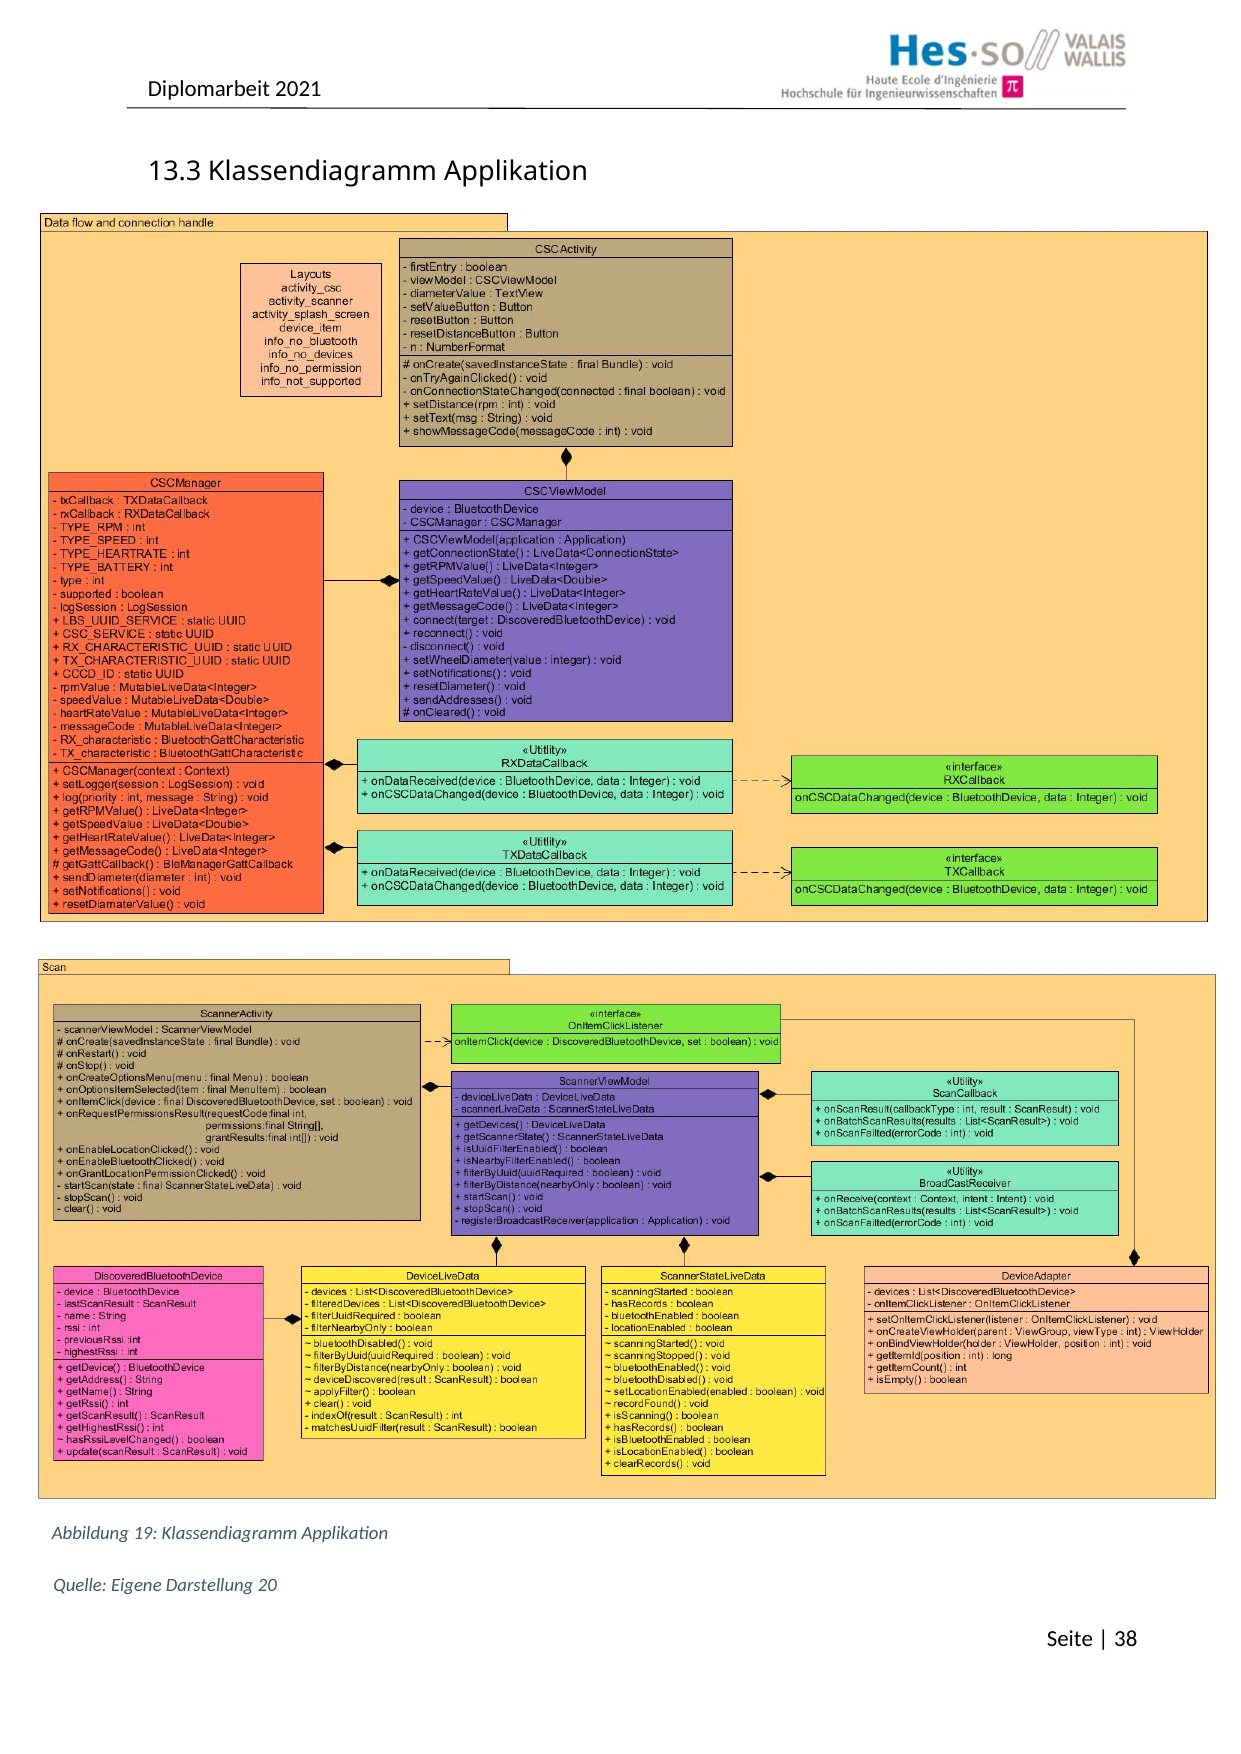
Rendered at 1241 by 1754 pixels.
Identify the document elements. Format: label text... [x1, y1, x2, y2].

picture [23, 196, 1222, 932]
picture [771, 12, 1137, 119]
picture [23, 952, 1231, 1513]
subtitle Klassendiagramm Applikation [148, 152, 1137, 189]
